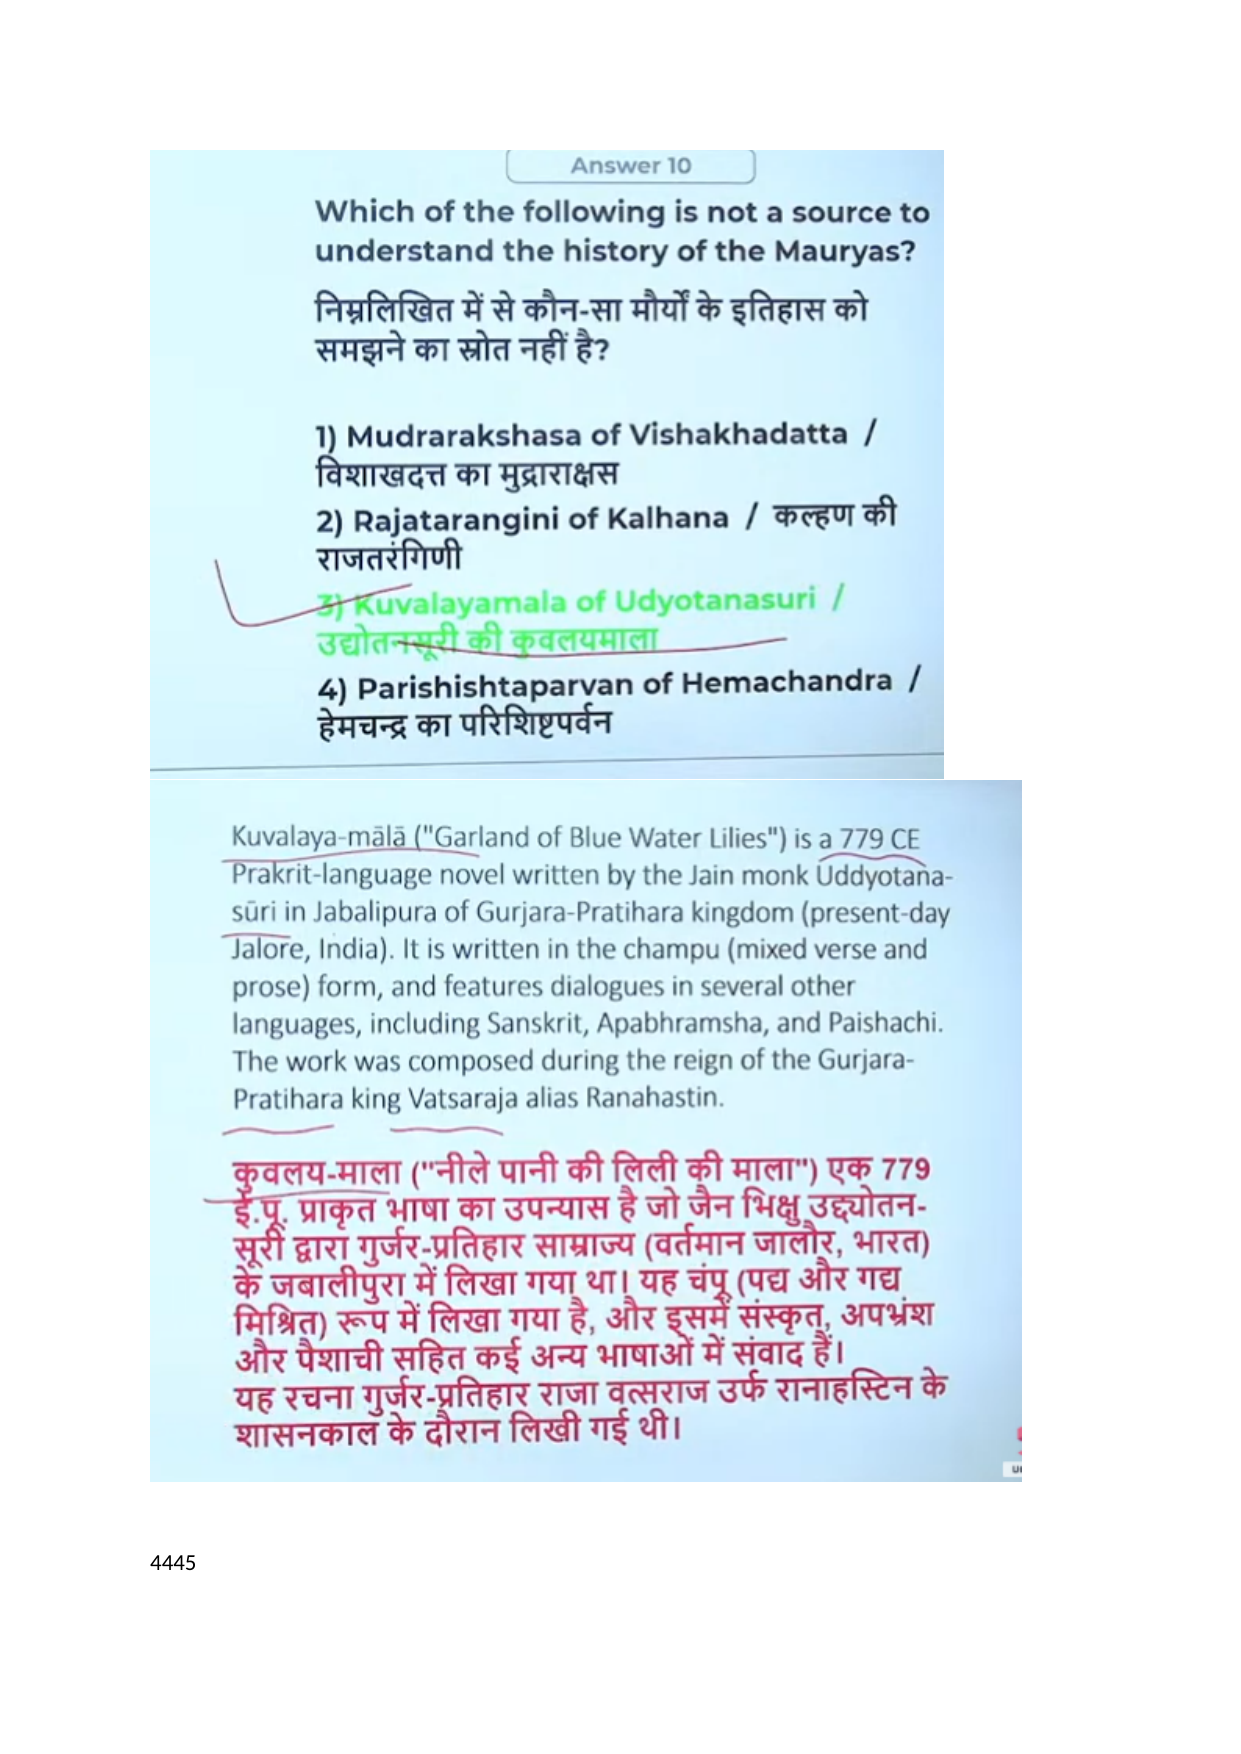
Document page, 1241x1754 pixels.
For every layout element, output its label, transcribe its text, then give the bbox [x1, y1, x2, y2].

picture [150, 150, 944, 779]
text 4445 [150, 1548, 1090, 1576]
picture [150, 780, 1022, 1482]
